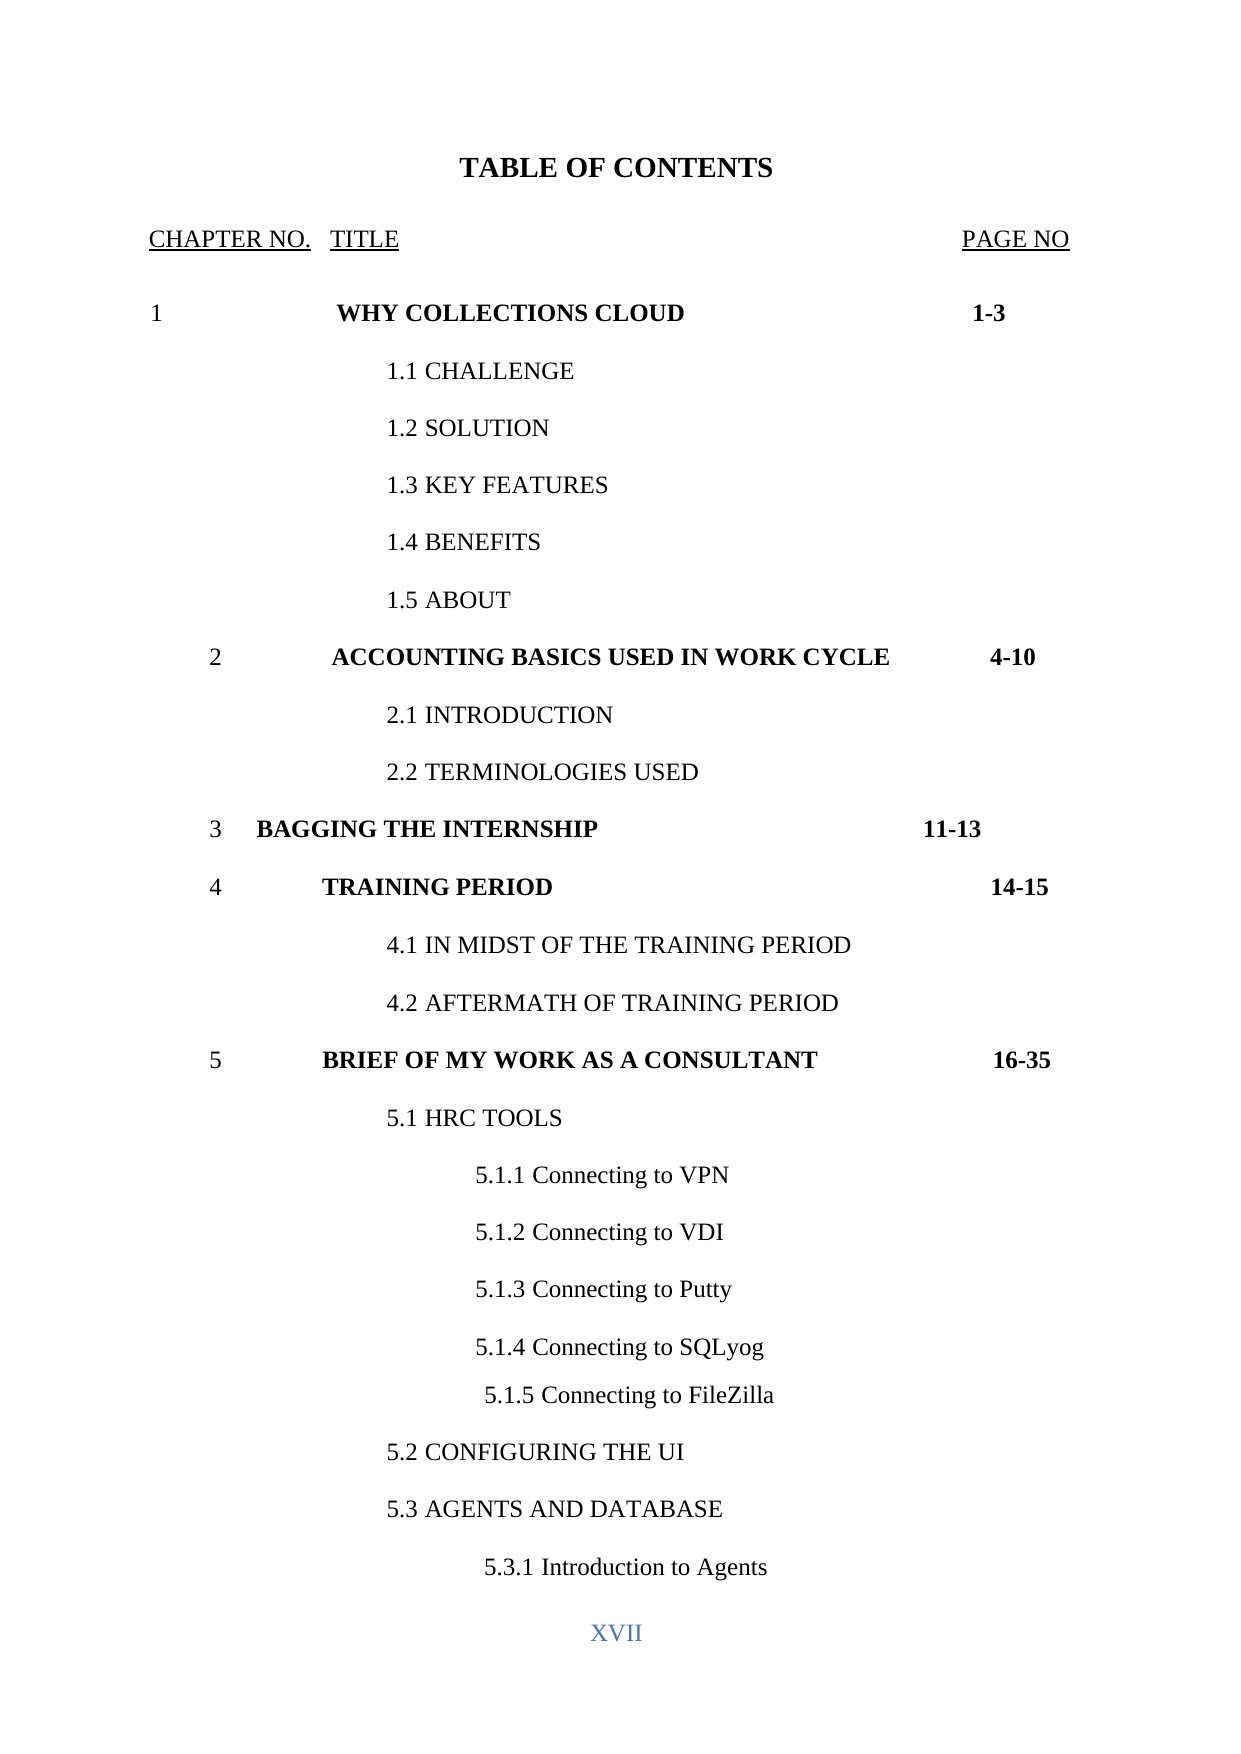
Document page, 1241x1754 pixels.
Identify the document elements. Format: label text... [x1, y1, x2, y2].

text 5.1.1 Connecting to VPN [475, 1160, 1042, 1189]
text 1.3 KEY FEATURES [386, 470, 1042, 499]
subtitle 4 TRAINING PERIOD 14-15 [150, 872, 1082, 901]
text TABLE OF CONTENTS [459, 150, 1097, 183]
text 4.1 IN MIDST OF THE TRAINING PERIOD [386, 930, 1042, 959]
text CHAPTER NO. TITLE PAGE NO [148, 224, 1097, 253]
text 2.2 TERMINOLOGIES USED [386, 757, 1042, 786]
text 5.3.1 Introduction to Agents [190, 1552, 1061, 1580]
subtitle 1 WHY COLLECTIONS CLOUD 1-3 [150, 298, 1082, 327]
text 2.1 INTRODUCTION [386, 700, 1042, 729]
text 1.4 BENEFITS [386, 527, 1042, 556]
text 1.2 SOLUTION [386, 413, 1042, 442]
text 5.2 CONFIGURING THE UI [386, 1437, 1042, 1466]
subtitle 2 ACCOUNTING BASICS USED IN WORK CYCLE 4-10 [150, 642, 1082, 671]
subtitle 5 BRIEF OF MY WORK AS A CONSULTANT 16-35 [150, 1045, 1082, 1073]
text 5.1.4 Connecting to SQLyog [475, 1332, 1042, 1361]
text 1.5 ABOUT [386, 585, 1042, 613]
text 5.1 HRC TOOLS [386, 1103, 1042, 1132]
text 1.1 CHALLENGE [386, 356, 1042, 384]
text 5.1.3 Connecting to Putty [475, 1274, 1042, 1303]
text 4.2 AFTERMATH OF TRAINING PERIOD [386, 988, 1042, 1016]
text 3 BAGGING THE INTERNSHIP 11-13 [150, 814, 1097, 843]
text 5.3 AGENTS AND DATABASE [386, 1494, 1042, 1523]
text 5.1.2 Connecting to VDI [475, 1217, 1042, 1246]
subtitle 5.1.5 Connecting to FileZilla [190, 1380, 1068, 1408]
